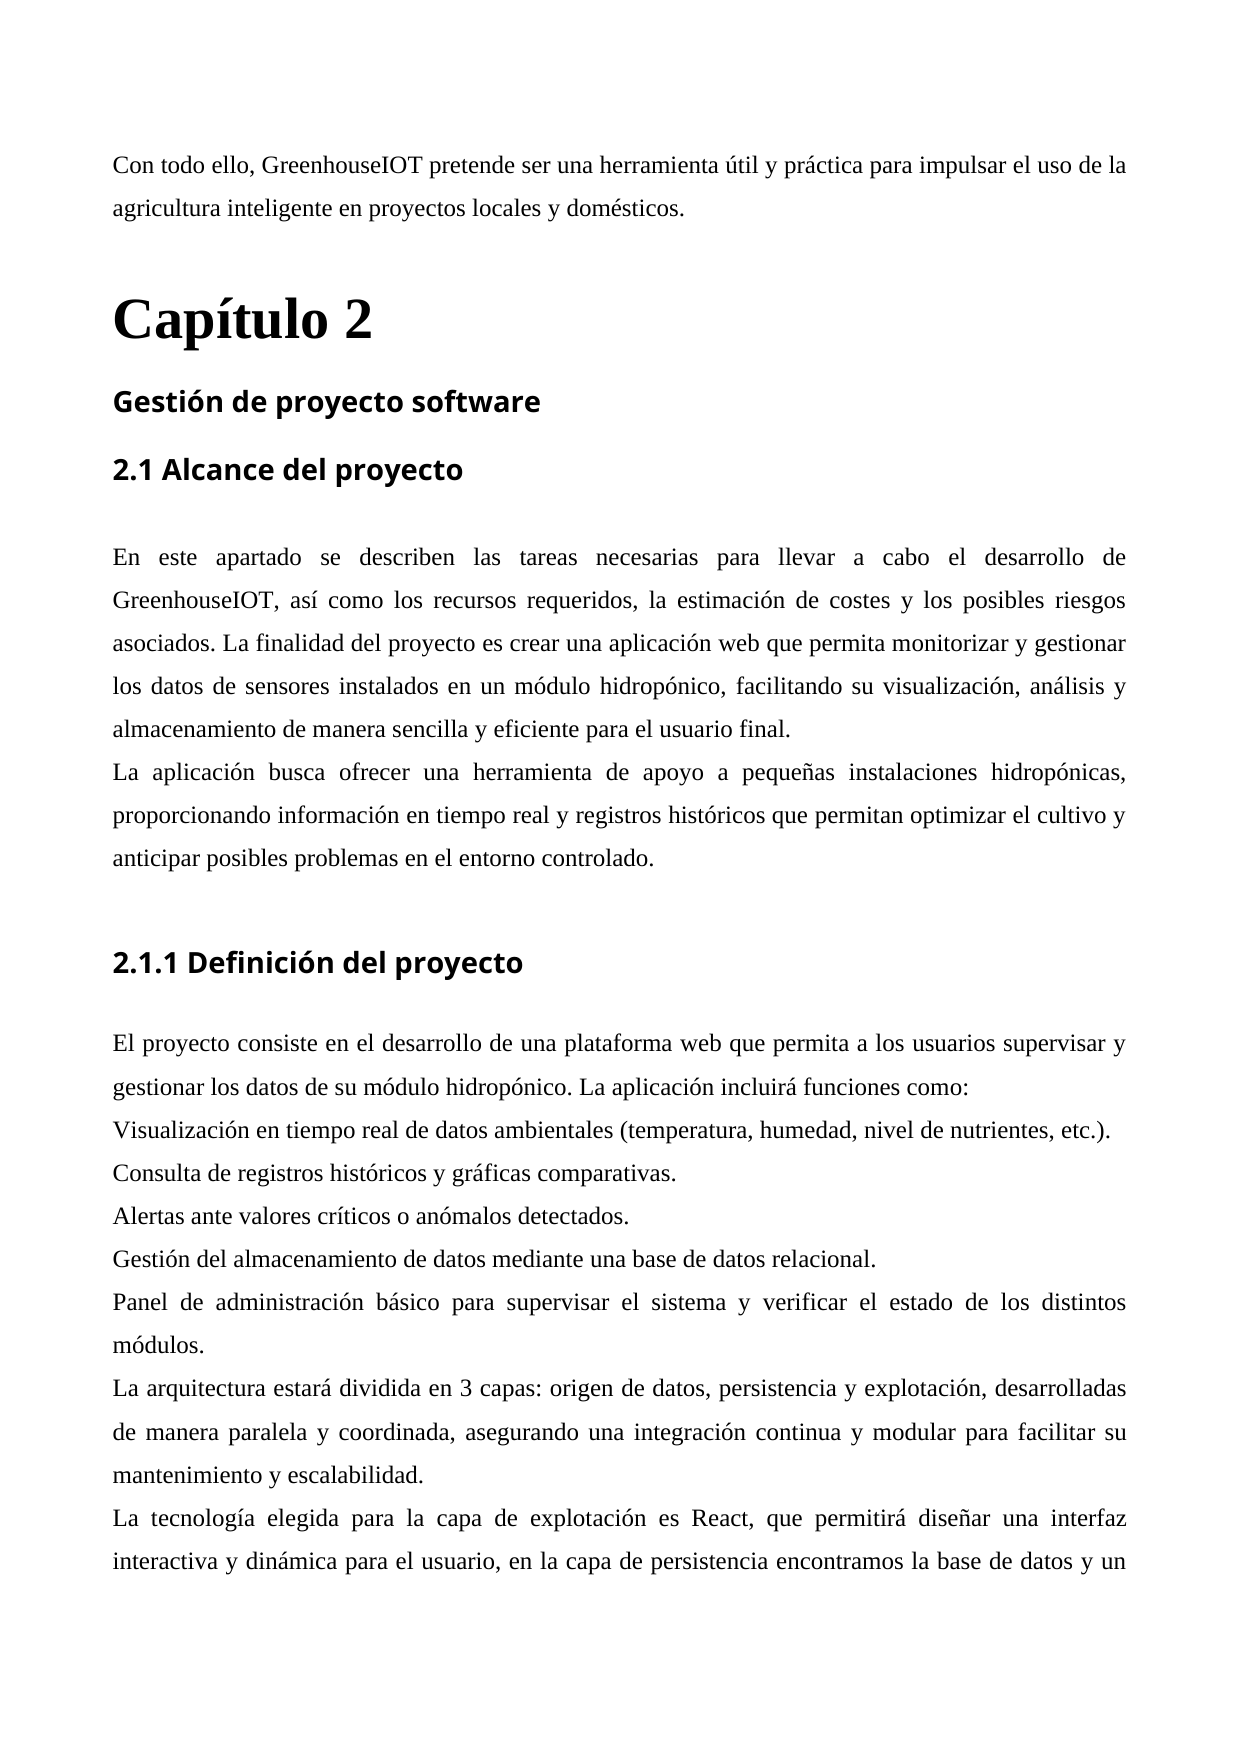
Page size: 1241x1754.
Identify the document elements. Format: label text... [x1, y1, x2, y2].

subtitle 2.1.1 Definición del proyecto [112, 943, 1128, 982]
text Visualización en tiempo real de datos ambientales (temperatura, humedad, nivel de nutrientes, etc.). [112, 1115, 1128, 1143]
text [112, 1503, 1128, 1575]
text Con todo ello, GreenhouseIOT pretende ser una herramienta útil y práctica para impulsar el uso de la agricultura inteligente en proyectos locales y domésticos. [112, 150, 1128, 222]
text Alertas ante valores críticos o anómalos detectados. [112, 1201, 1128, 1230]
text La aplicación busca ofrecer una herramienta de apoyo a pequeñas instalaciones hidropónicas, proporcionando información en tiempo real y registros históricos que permitan optimizar el cultivo y anticipar posibles problemas en el entorno controlado. [112, 757, 1128, 872]
text La arquitectura estará dividida en 3 capas: origen de datos, persistencia y explotación, desarrolladas de manera paralela y coordinada, asegurando una integración continua y modular para facilitar su mantenimiento y escalabilidad. [112, 1373, 1128, 1488]
subtitle Gestión de proyecto software [112, 381, 1128, 421]
subtitle 2.1 Alcance del proyecto [112, 449, 1128, 489]
text Consulta de registros históricos y gráficas comparativas. [112, 1158, 1128, 1187]
text Gestión del almacenamiento de datos mediante una base de datos relacional. [112, 1244, 1128, 1273]
text Capítulo 2 [112, 284, 1128, 351]
text En este apartado se describen las tareas necesarias para llevar a cabo el desarrollo de GreenhouseIOT, así como los recursos requeridos, la estimación de costes y los posibles riesgos asociados. La finalidad del proyecto es crear una aplicación web que permita monitorizar y gestionar los datos de sensores instalados en un módulo hidropónico, facilitando su visualización, análisis y almacenamiento de manera sencilla y eficiente para el usuario final. [112, 542, 1128, 743]
text Panel de administración básico para supervisar el sistema y verificar el estado de los distintos módulos. [112, 1287, 1128, 1359]
text El proyecto consiste en el desarrollo de una plataforma web que permita a los usuarios supervisar y gestionar los datos de su módulo hidropónico. La aplicación incluirá funciones como: [112, 1028, 1128, 1100]
